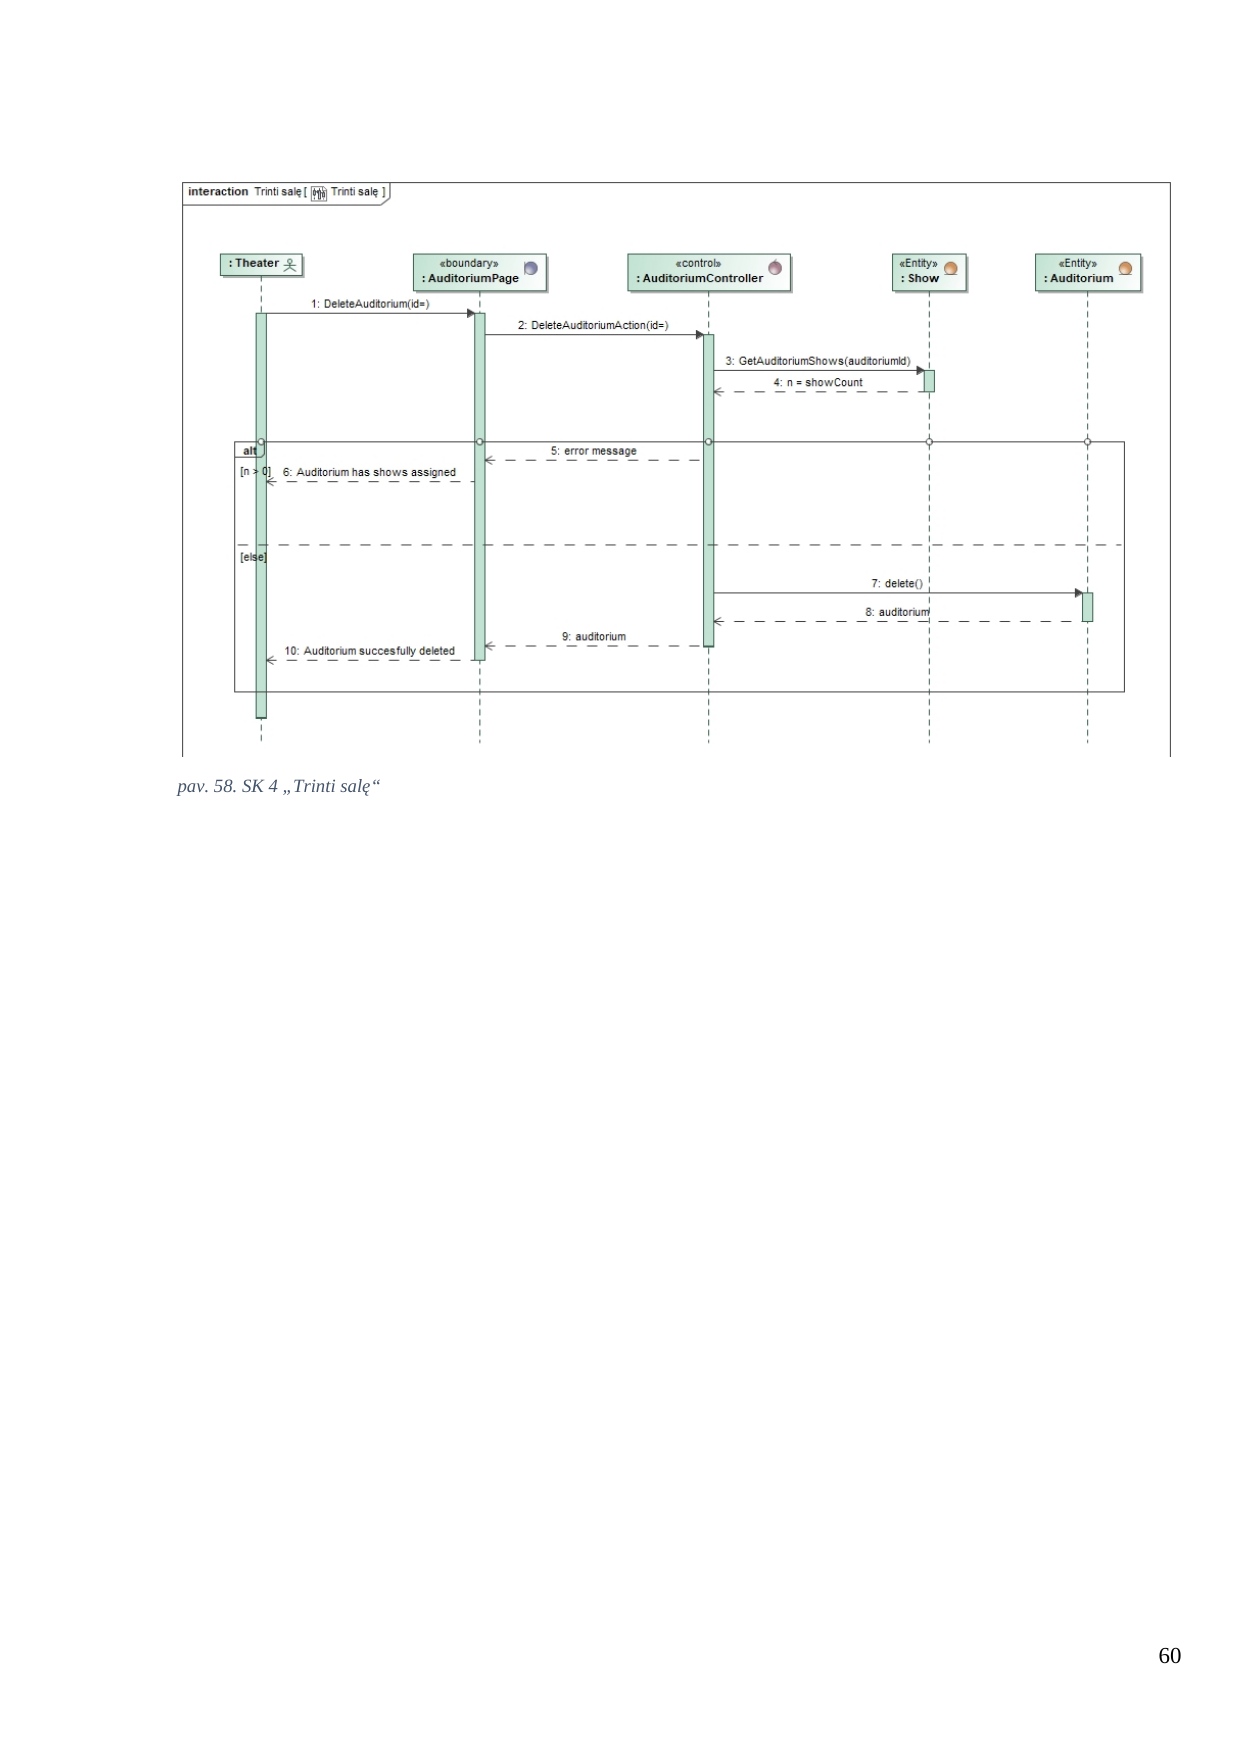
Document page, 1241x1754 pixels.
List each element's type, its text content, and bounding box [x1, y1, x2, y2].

picture [177, 177, 1175, 757]
text pav. 58. SK 4 „Trinti salę“ [177, 775, 1181, 797]
